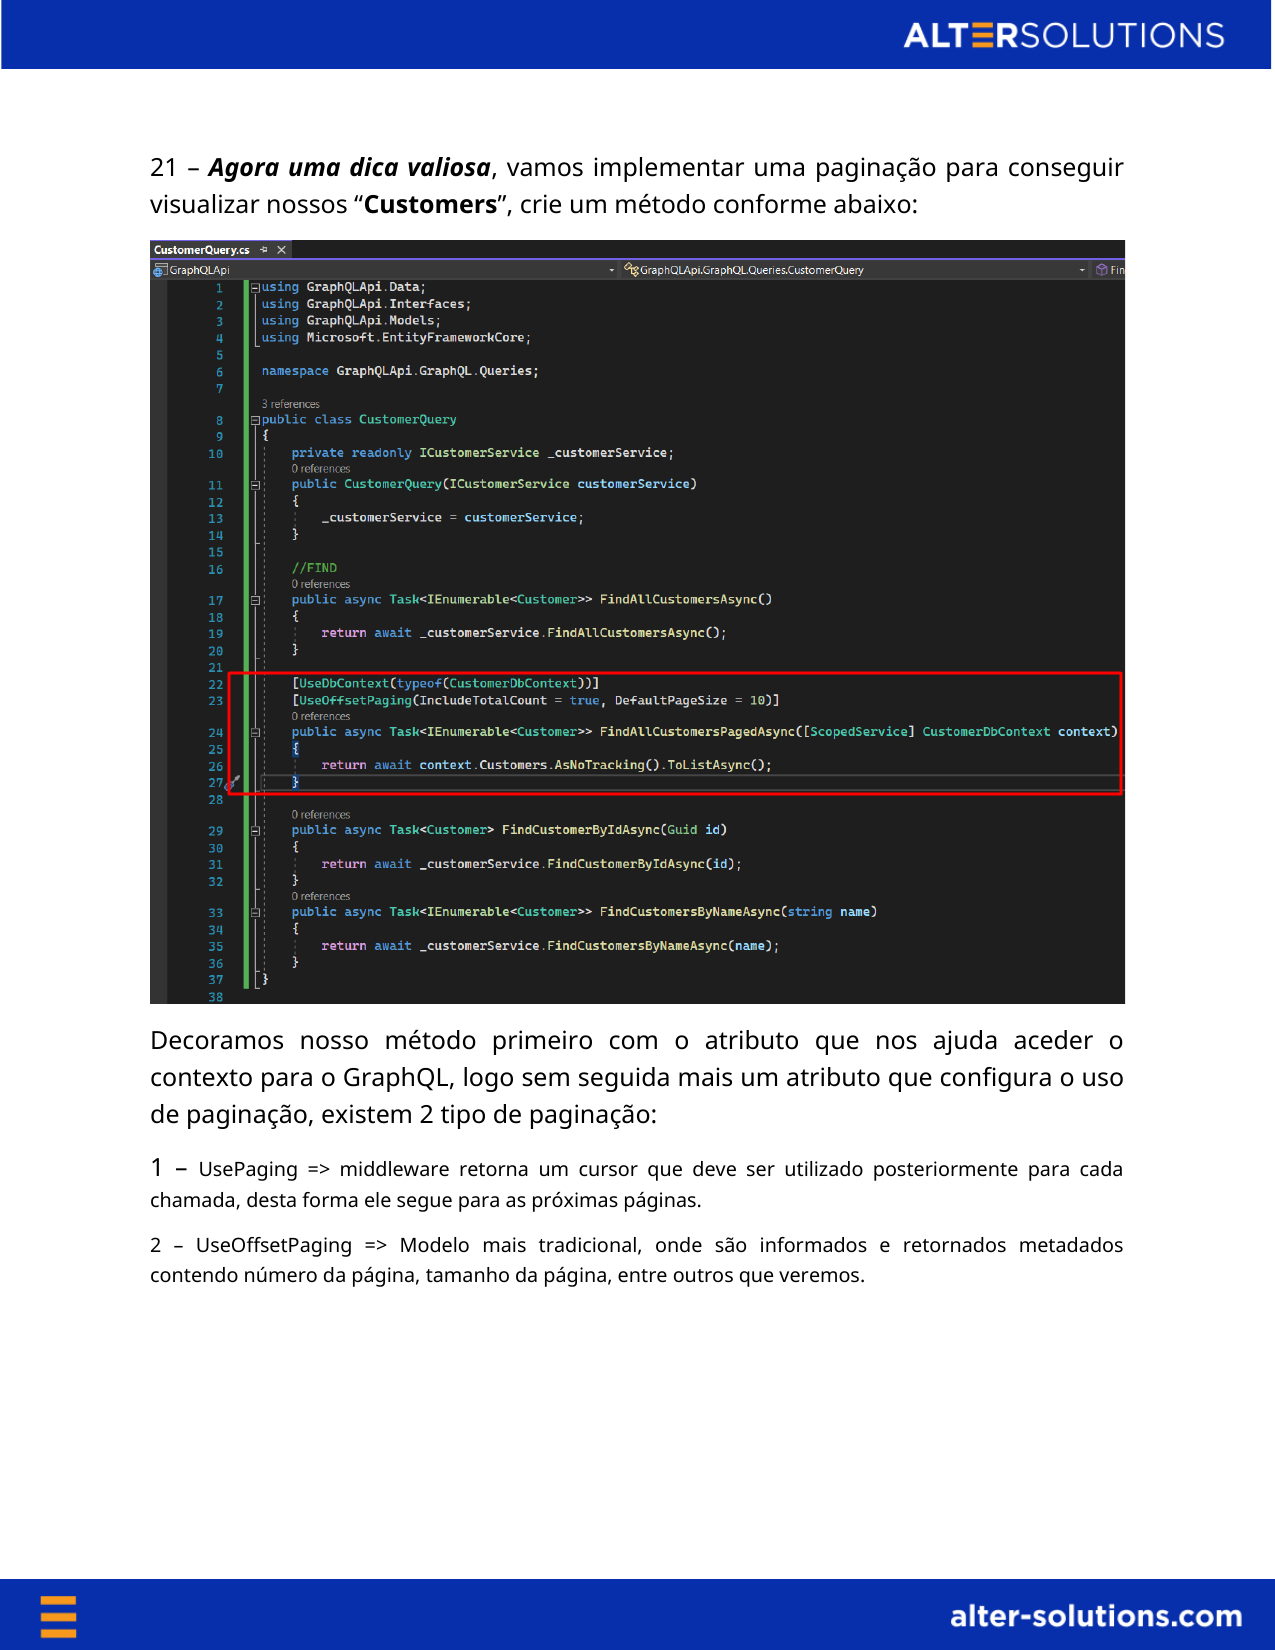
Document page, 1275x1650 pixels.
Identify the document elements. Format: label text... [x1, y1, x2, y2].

picture [0, 1579, 1275, 1650]
text 1 – UsePaging => middleware retorna um cursor que deve ser utilizado posteriormente para cada chamada, desta forma ele segue para as próximas páginas. [150, 1150, 1125, 1213]
text 2 – UseOffsetPaging => Modelo mais tradicional, onde são informados e retornados metadados contendo número da página, tamanho da página, entre outros que veremos. [150, 1232, 1125, 1288]
text 21 – Agora uma dica valiosa, vamos implementar uma paginação para conseguir visualizar nossos “Customers”, crie um método conforme abaixo: [150, 150, 1125, 221]
picture [0, 0, 1271, 69]
picture [150, 240, 1125, 1004]
text Decoramos nosso método primeiro com o atributo que nos ajuda aceder o contexto para o GraphQL, logo sem seguida mais um atributo que configura o uso de paginação, existem 2 tipo de paginação: [150, 1023, 1125, 1131]
